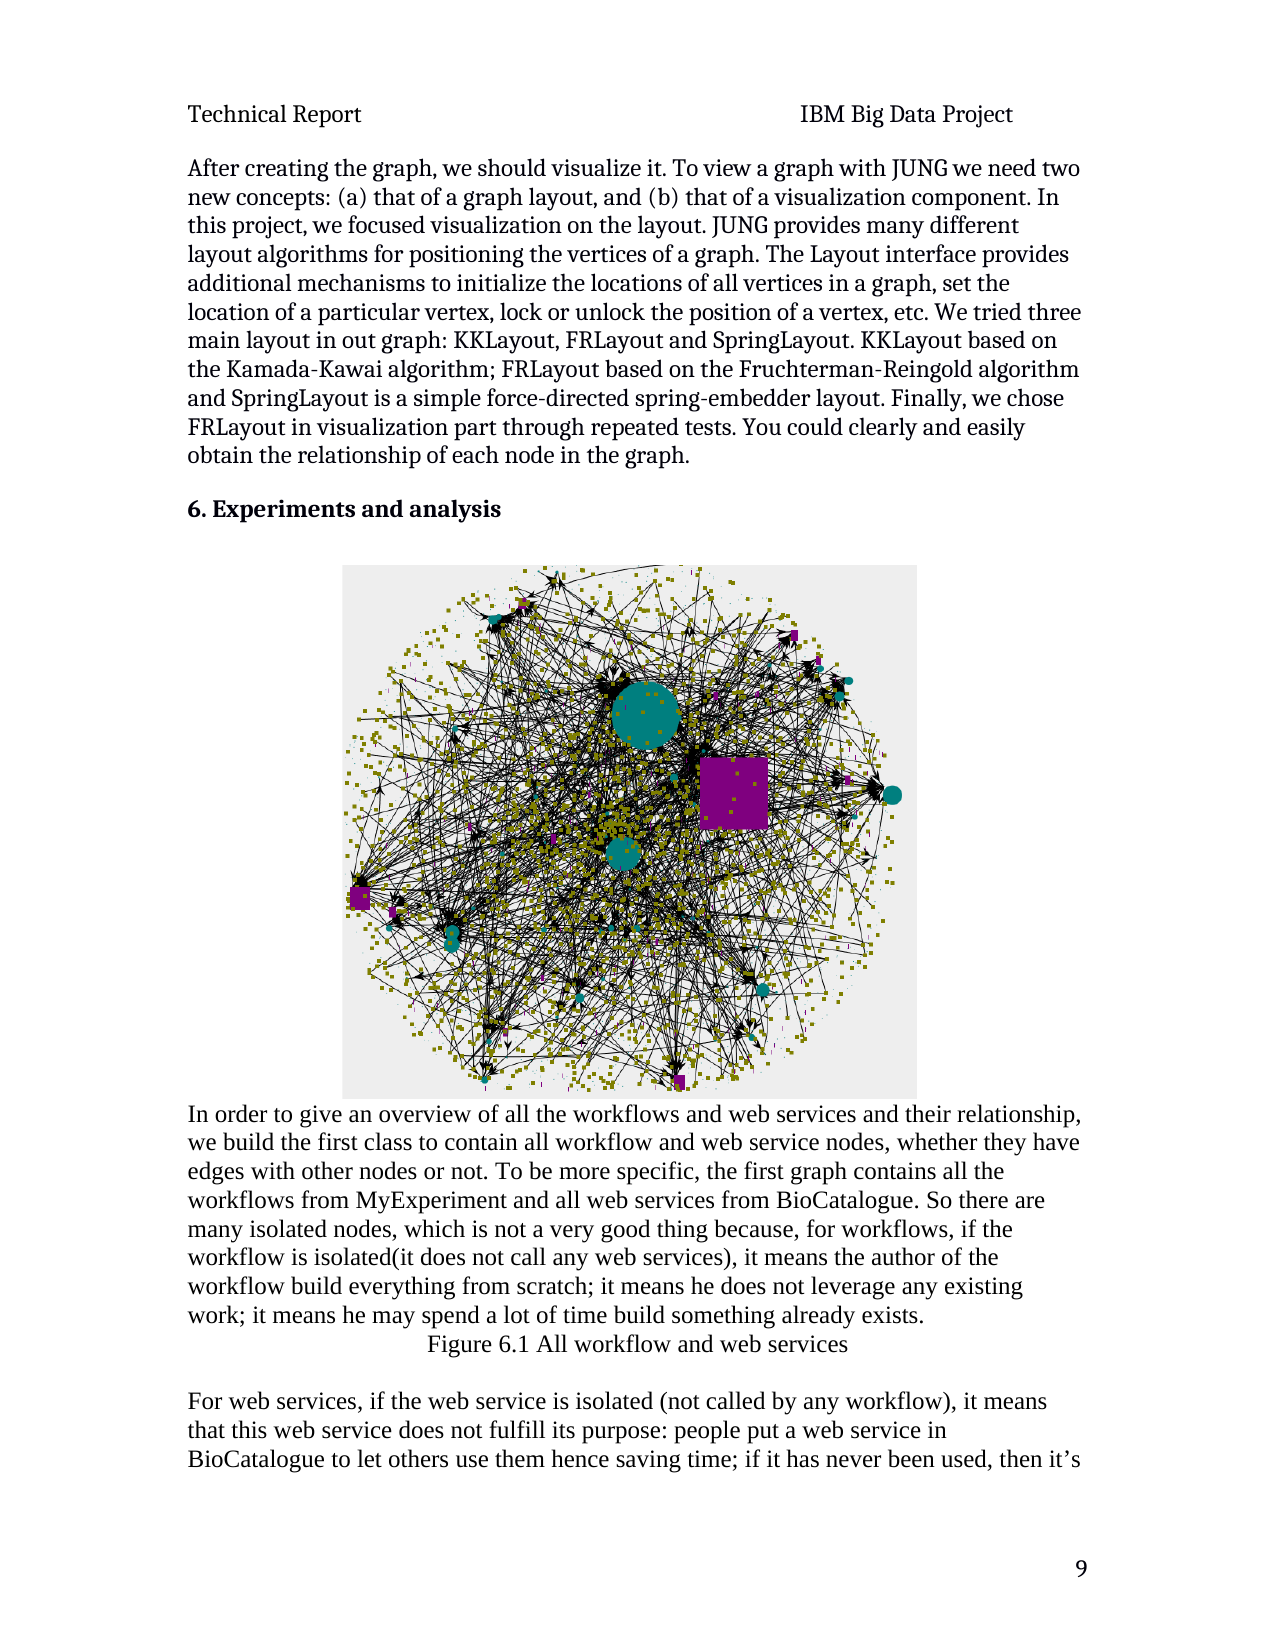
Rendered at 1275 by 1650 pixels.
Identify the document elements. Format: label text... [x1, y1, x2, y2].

picture [342, 565, 917, 1099]
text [187, 1386, 1087, 1472]
text 6. Experiments and analysis [187, 495, 1087, 524]
text Figure 6.1 All workflow and web services [187, 1329, 1087, 1357]
text After creating the graph, we should visualize it. To view a graph with JUNG we need two new concepts: (a) that of a graph layout, and (b) that of a visualization component. In this project, we focused visualization on the layout. JUNG provides many different layout algorithms for positioning the vertices of a graph. The Layout interface provides additional mechanisms to initialize the locations of all vertices in a graph, set the location of a particular vertex, lock or unlock the position of a vertex, etc. We tried three main layout in out graph: KKLayout, FRLayout and SpringLayout. KKLayout based on the Kamada-Kawai algorithm; FRLayout based on the Fruchterman-Reingold algorithm and SpringLayout is a simple force-directed spring-embedder layout. Finally, we chose FRLayout in visualization part through repeated tests. You could clearly and easily obtain the relationship of each node in the graph. [187, 154, 1087, 470]
text workflow is isolated(it does not call any web services), it means the author of the workflow build everything from scratch; it means he does not leverage any existing work; it means he may spend a lot of time build something already exists. [187, 1242, 1087, 1329]
